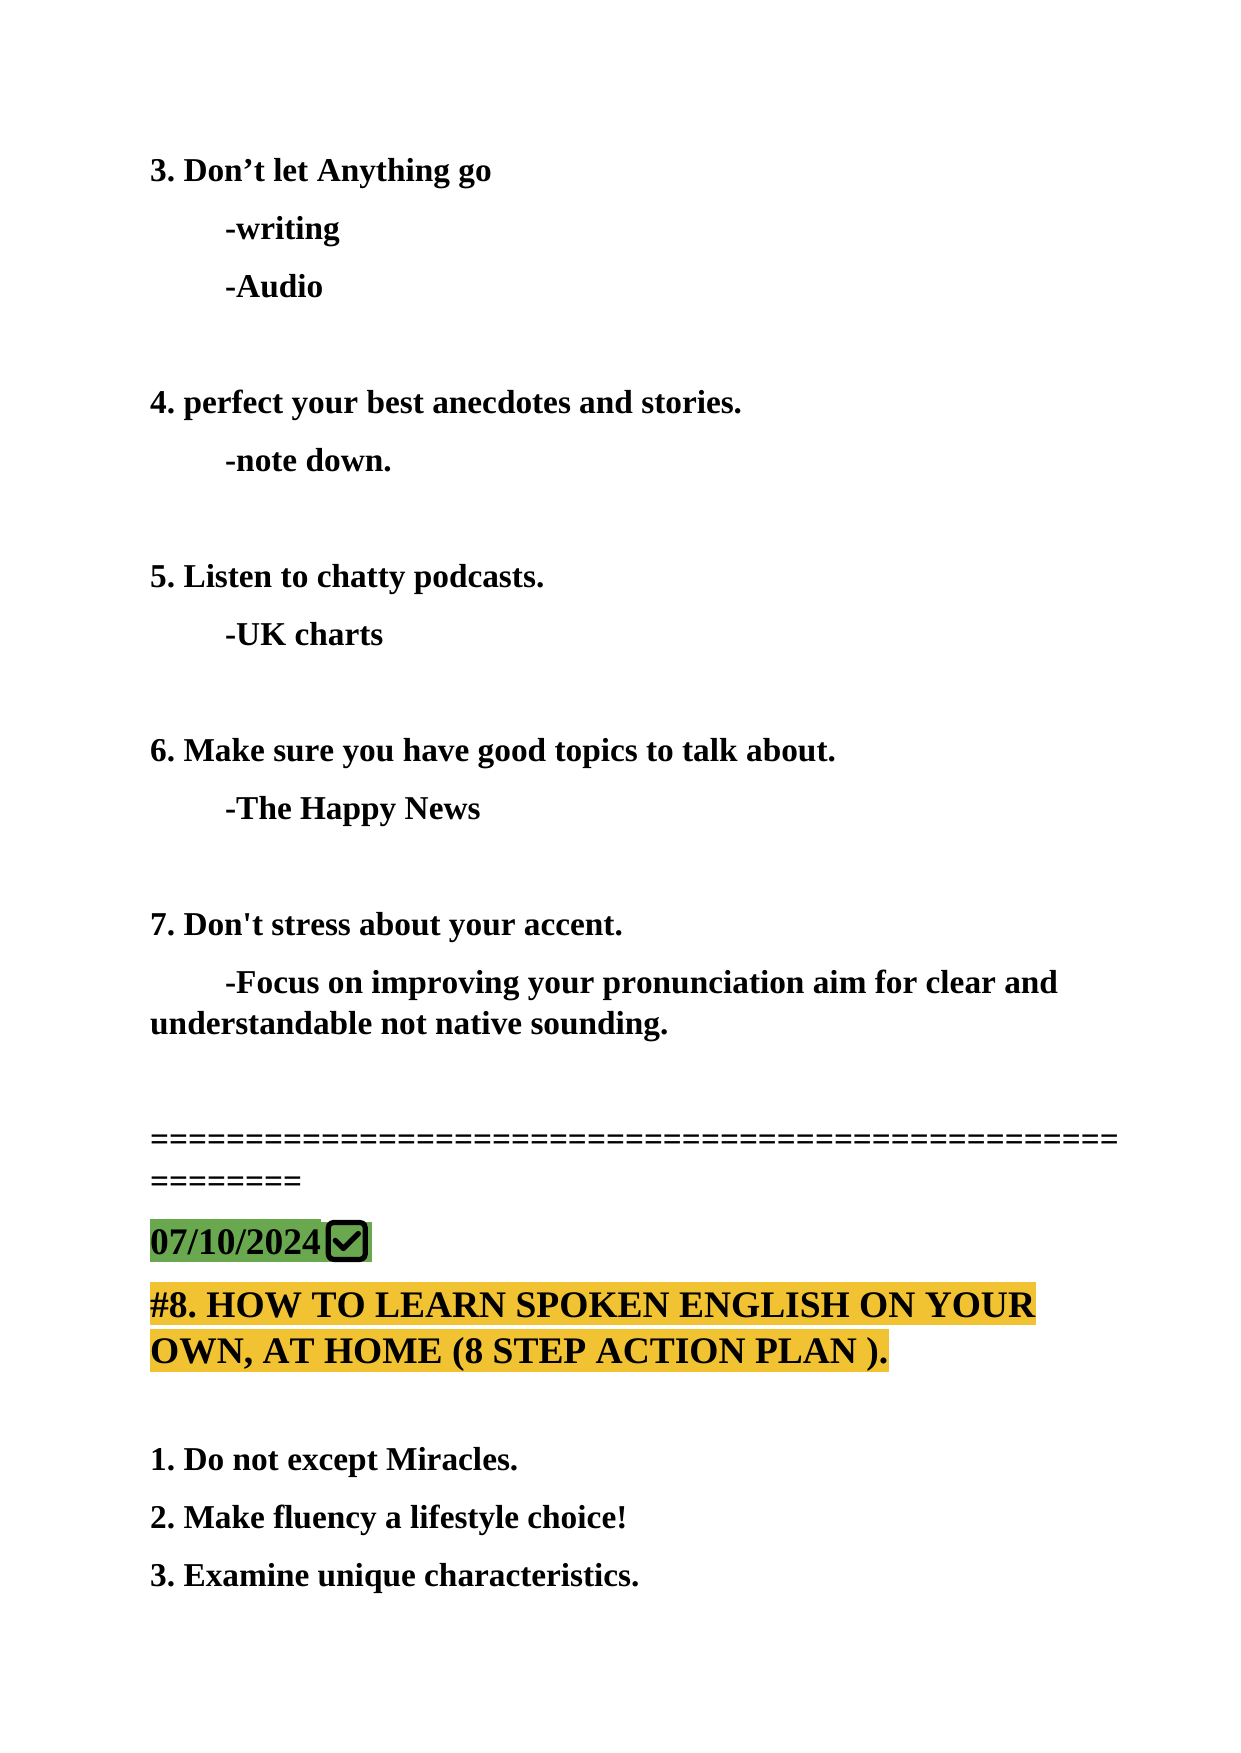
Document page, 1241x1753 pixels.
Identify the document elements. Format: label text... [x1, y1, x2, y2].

text 3. Examine unique characteristics. [150, 1555, 1090, 1593]
text 2. Make fluency a lifestyle choice! [150, 1497, 1090, 1535]
text 07/10/2024✅ [361, 1219, 1090, 1262]
text 3. Don’t let Anything go [150, 150, 1090, 188]
text -note down. [150, 440, 1090, 478]
text 7. Don't stress about your accent. [150, 904, 1090, 943]
text #8. HOW TO LEARN SPOKEN ENGLISH ON YOUR OWN, AT HOME (8 STEP ACTION PLAN ). [150, 1282, 1090, 1372]
text -The Happy News [150, 788, 1090, 827]
text -writing [150, 208, 1090, 246]
text 5. Listen to chatty podcasts. [150, 556, 1090, 594]
text 6. Make sure you have good topics to talk about. [150, 730, 1090, 768]
text -Focus on improving your pronunciation aim for clear and understandable not native sounding. [150, 962, 1090, 1042]
text =========================================================== [150, 1120, 1124, 1199]
text -UK charts [150, 614, 1090, 652]
text 1. Do not except Miracles. [150, 1439, 1090, 1477]
text -Audio [150, 266, 1090, 304]
text 4. perfect your best anecdotes and stories. [150, 382, 1090, 420]
